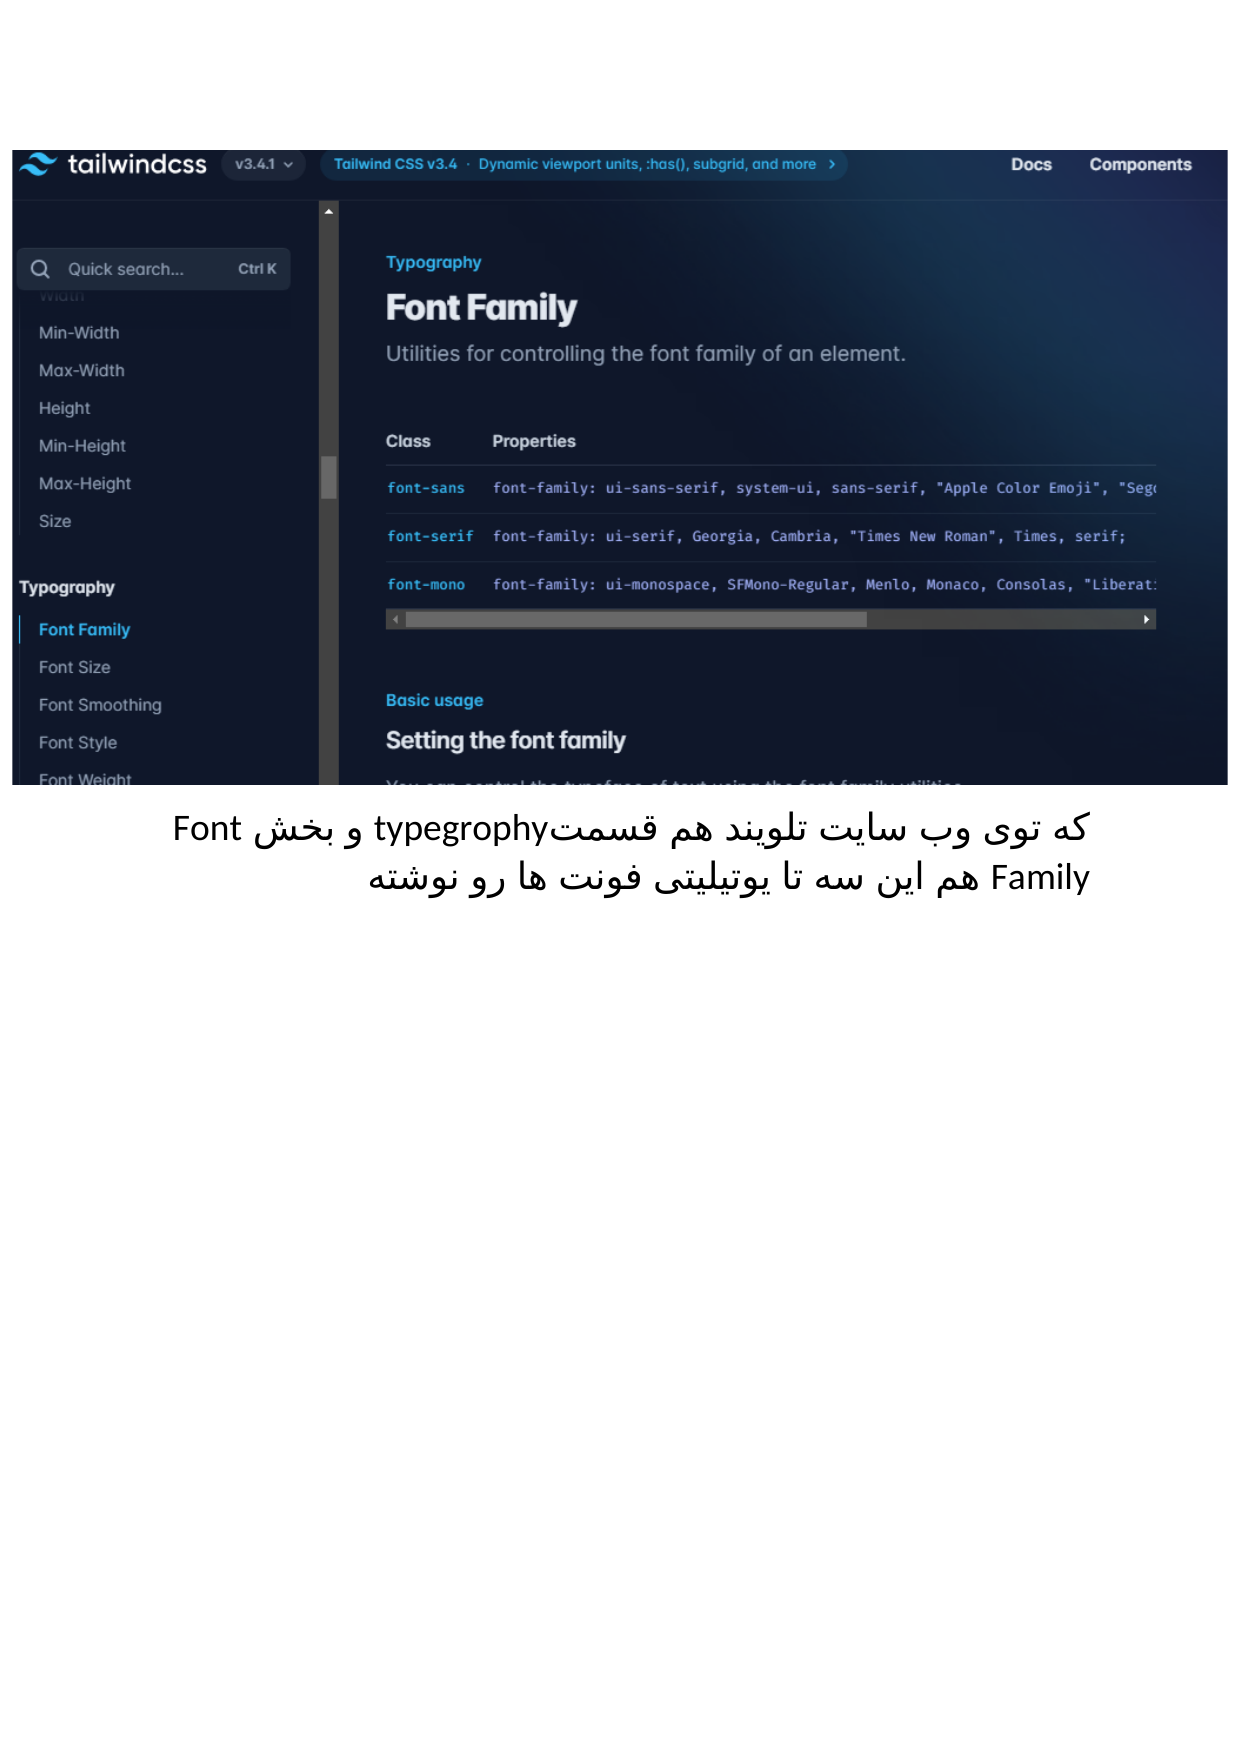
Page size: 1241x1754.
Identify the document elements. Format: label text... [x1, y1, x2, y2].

text که توی وب سایت تلویند هم قسمتtypegrophy و بخش Font Family هم این سه تا یوتیلیتی فونت ها رو نوشته [150, 804, 1090, 899]
picture [12, 150, 1228, 785]
